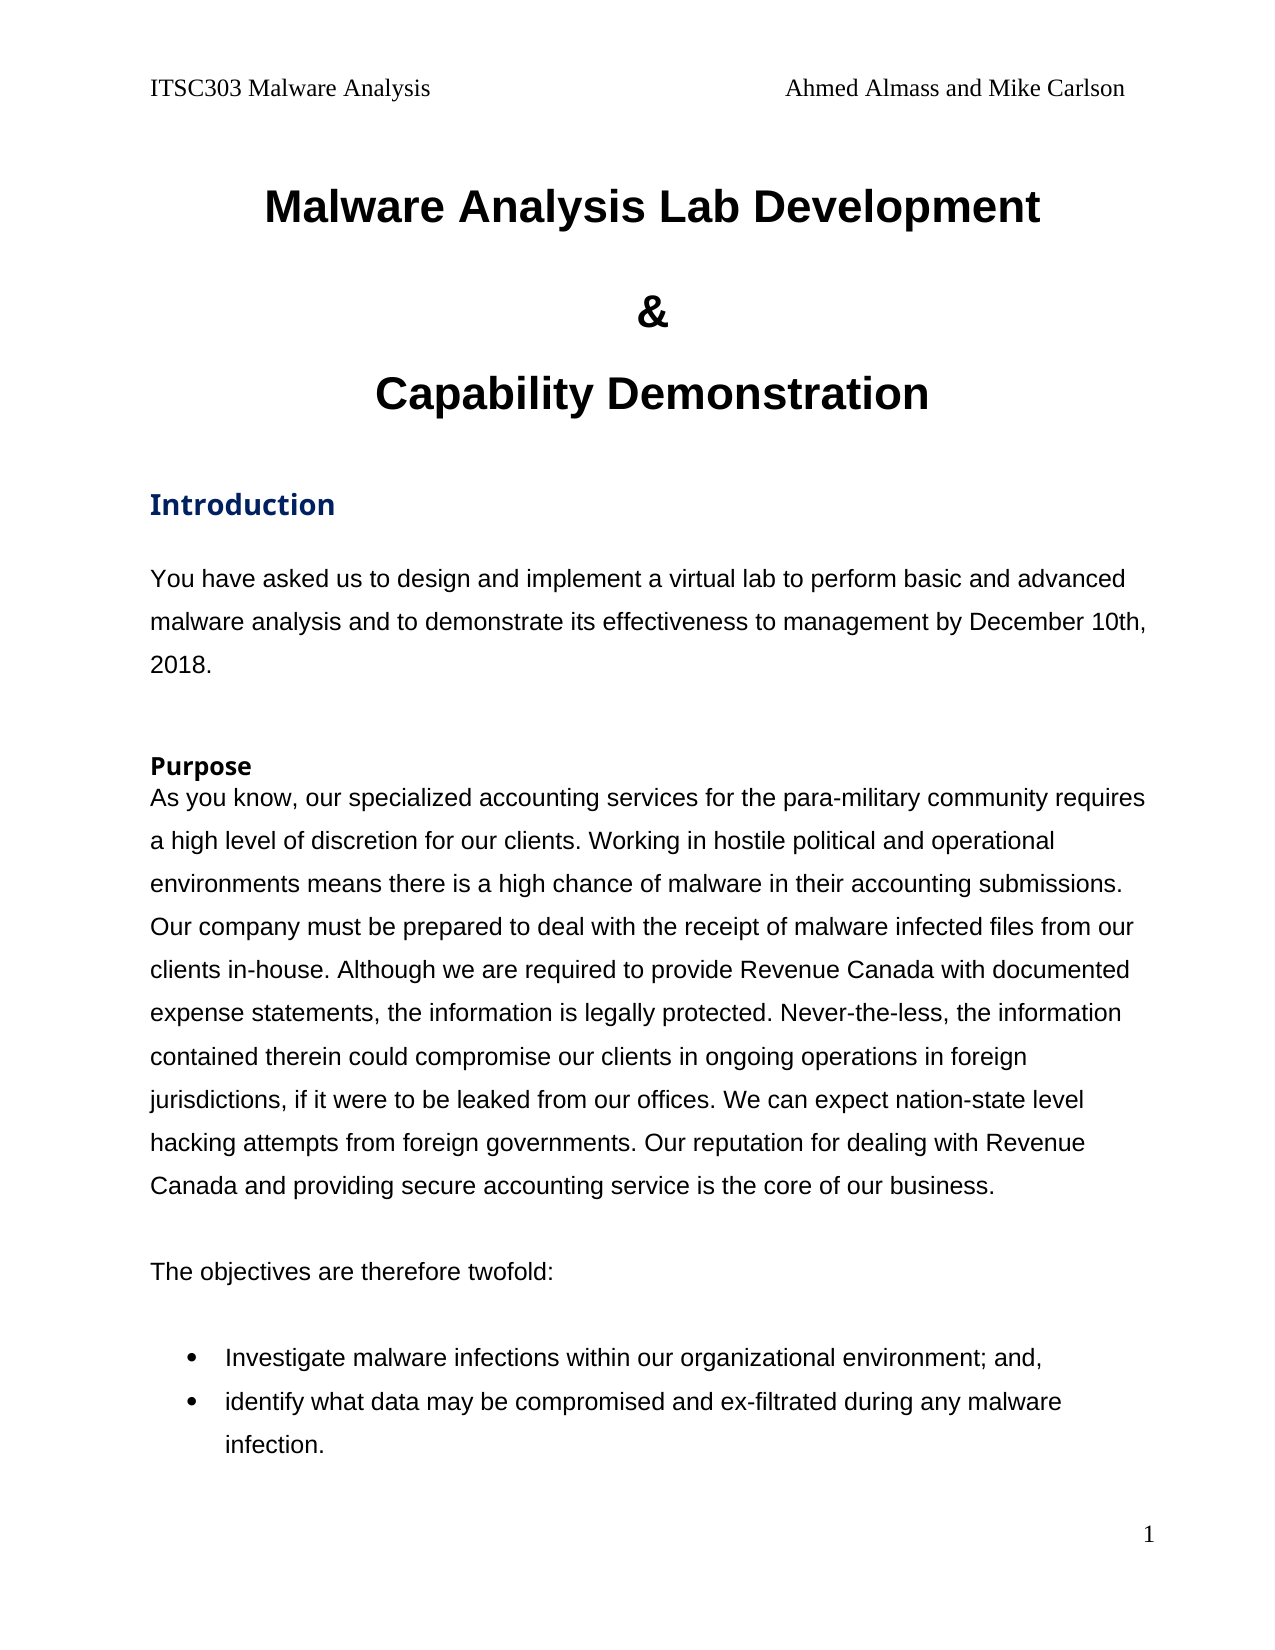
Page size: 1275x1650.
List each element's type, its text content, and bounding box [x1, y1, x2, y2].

list identify what data may be compromised and ex-filtrated during any malware infection. [187, 1387, 1155, 1459]
text Capability Demonstration [150, 366, 1155, 419]
list Investigate malware infections within our organizational environment; and, [187, 1343, 1155, 1372]
text You have asked us to design and implement a virtual lab to perform basic and advanced malware analysis and to demonstrate its effectiveness to management by December 10th, 2018. [150, 564, 1155, 679]
text & [150, 284, 1155, 337]
subtitle Purpose [150, 749, 1155, 783]
text As you know, our specialized accounting services for the para-military community requires a high level of discretion for our clients. Working in hostile political and operational environments means there is a high chance of malware in their accounting submissions. Our company must be prepared to deal with the receipt of malware infected files from our clients in-house. Although we are required to provide Revenue Canada with documented expense statements, the information is legally protected. Never-the-less, the information contained therein could compromise our clients in ongoing operations in foreign jurisdictions, if it were to be leaked from our offices. We can expect nation-state level hacking attempts from foreign governments. Our reputation for dealing with Revenue Canada and providing secure accounting service is the core of our business. [150, 783, 1155, 1200]
subtitle Introduction [150, 484, 1155, 524]
text Malware Analysis Lab Development [150, 179, 1155, 232]
text The objectives are therefore twofold: [150, 1257, 1155, 1286]
